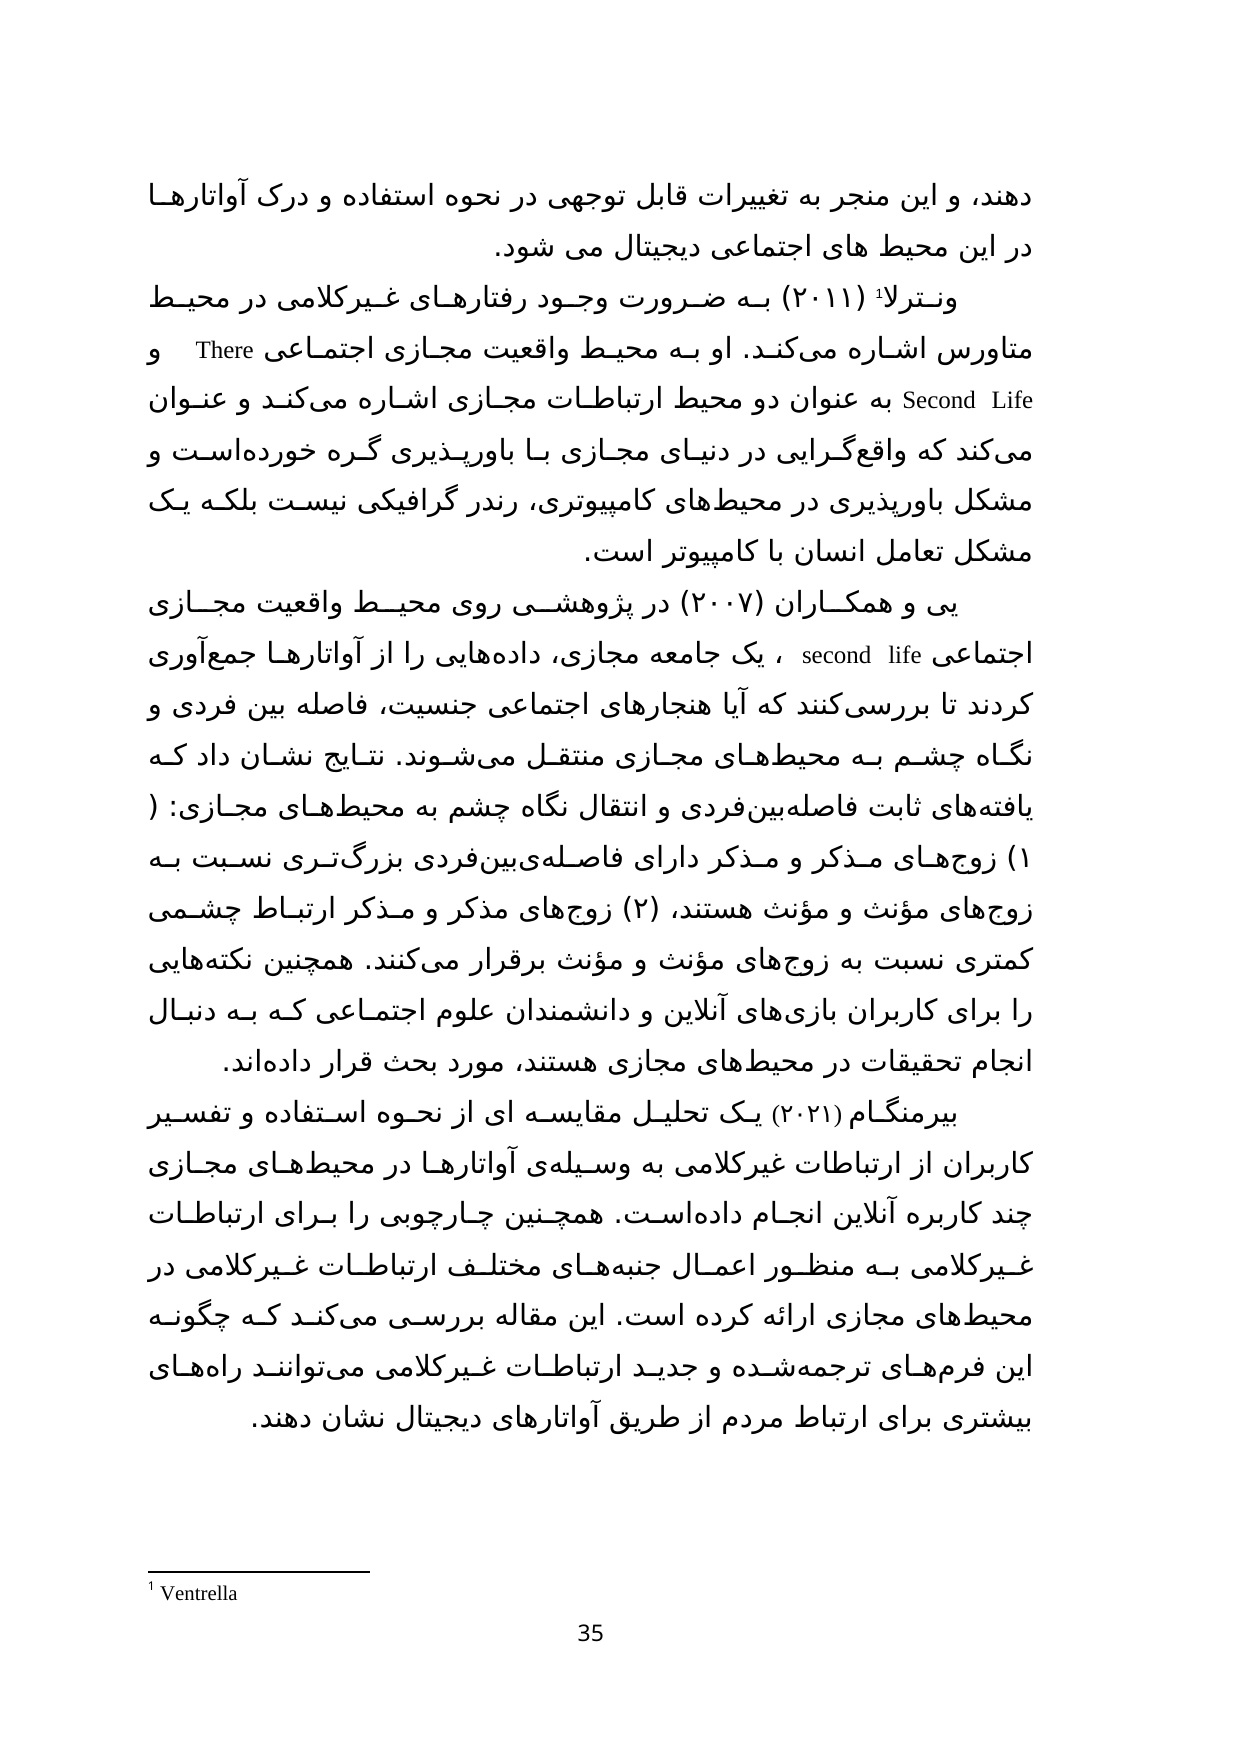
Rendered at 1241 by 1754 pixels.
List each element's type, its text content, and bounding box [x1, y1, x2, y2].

text ونترلا (۲۰۱۱) به ضرورت وجود رفتارهای غیرکلامی در محیط متاورس اشاره می‌کند. او به محیط واقعیت مجازی اجتماعی There و Second Life به عنوان دو محیط ارتباطات مجازی اشاره می‌کند و عنوان می‌کند که واقع‌گرایی در دنیای مجازی با باورپذیری گره خورده‌است و مشکل باورپذیری در محیط‌های کامپیوتری، رندر گرافیکی نیست بلکه یک مشکل تعامل انسان با کامپیوتر است. [148, 280, 1033, 569]
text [148, 178, 1033, 263]
text بیرمنگام (۲۰۲۱) یک تحلیل مقایسه ای از نحوه استفاده و تفسیر کاربران از ارتباطات غیرکلامی به وسیله‌ی آواتارها در محیط‌های مجازی چند کاربره آنلاین انجام داده‌است. همچنین چارچوبی را برای ارتباطات غیرکلامی به منظور اعمال جنبه‌های مختلف ارتباطات غیرکلامی در محیط‌های مجازی ارائه کرده است. این مقاله بررسی می‌کند که چگونه این فرم‌های ترجمه‌شده و جدید ارتباطات غیرکلامی می‌توانند راه‌های بیشتری برای ارتباط مردم از طریق آواتارهای دیجیتال نشان دهند. [148, 1095, 1033, 1434]
text یی و همکاران (۲۰۰۷) در پژوهشی روی محیط واقعیت مجازی اجتماعی second life ، یک جامعه مجازی، داده‌هایی را از آواتارها جمع‌آوری کردند تا بررسی‌کنند که آیا هنجارهای اجتماعی جنسیت، فاصله بین فردی و نگاه چشم به محیط‌های مجازی منتقل می‌شوند. نتایج نشان داد که یافته‌های ثابت فاصله‌بین‌فردی و انتقال نگاه چشم به محیط‌های مجازی: (۱) زوج‌های مذکر و مذکر دارای فاصله‌ی‌بین‌فردی بزرگ‌تری نسبت به زوج‌های مؤنث و مؤنث هستند، (۲) زوج‌های مذکر و مذکر ارتباط چشمی کمتری نسبت به زوج‌های مؤنث و مؤنث برقرار می‌کنند. همچنین نکته‌هایی را برای کاربران بازی‌های آنلاین و دانشمندان علوم اجتماعی که به دنبال انجام تحقیقات در محیط‌های مجازی هستند، مورد بحث قرار داده‌اند. [148, 586, 1033, 1078]
